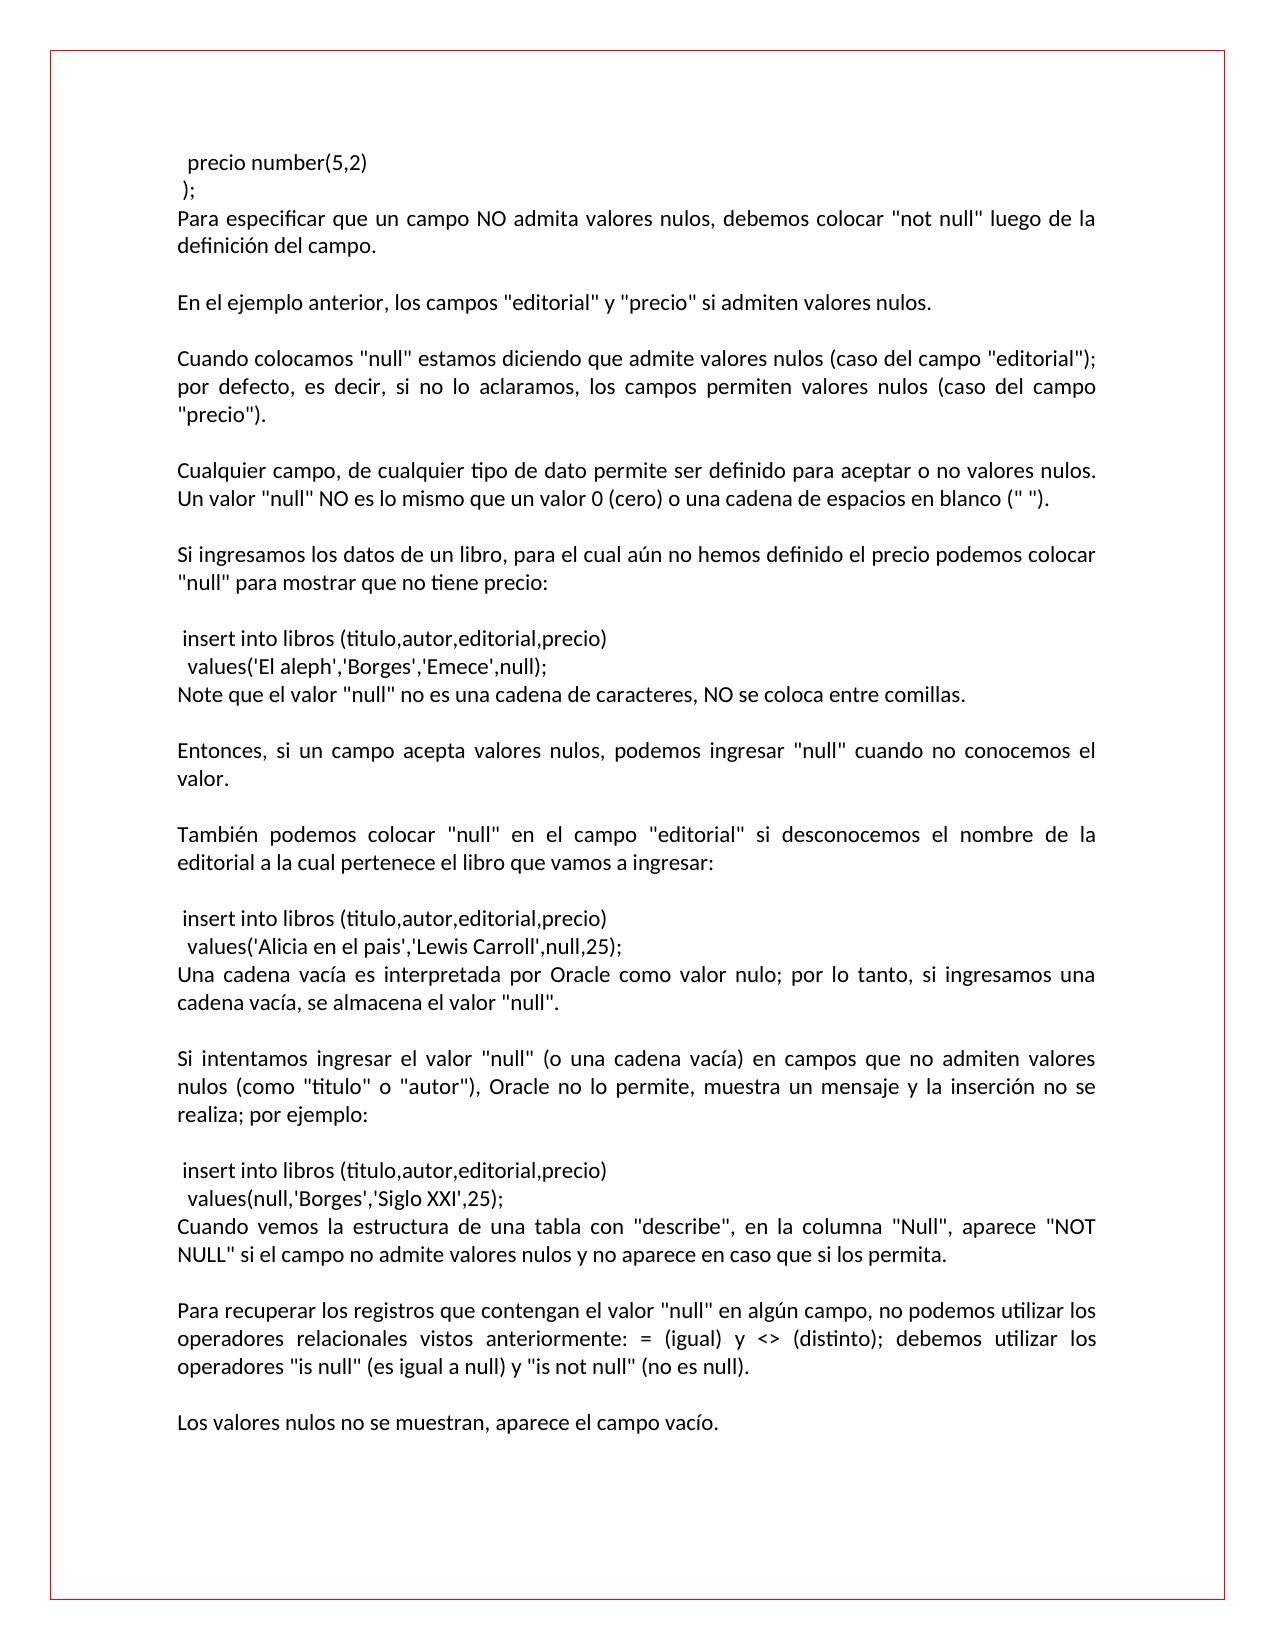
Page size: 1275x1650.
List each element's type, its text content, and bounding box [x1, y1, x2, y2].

text values(null,'Borges','Siglo XXI',25); [177, 1184, 1098, 1212]
text Si ingresamos los datos de un libro, para el cual aún no hemos definido el precio podemos colocar "null" para mostrar que no tiene precio: [177, 540, 1098, 596]
text Cuando colocamos "null" estamos diciendo que admite valores nulos (caso del campo "editorial"); por defecto, es decir, si no lo aclaramos, los campos permiten valores nulos (caso del campo "precio"). [177, 344, 1098, 428]
text values('El aleph','Borges','Emece',null); [177, 652, 1098, 680]
text Cuando vemos la estructura de una tabla con "describe", en la columna "Null", aparece "NOT NULL" si el campo no admite valores nulos y no aparece en caso que si los permita. [177, 1212, 1098, 1268]
text insert into libros (titulo,autor,editorial,precio) [177, 1156, 1098, 1184]
text values('Alicia en el pais','Lewis Carroll',null,25); [177, 932, 1098, 960]
text Cualquier campo, de cualquier tipo de dato permite ser definido para aceptar o no valores nulos. Un valor "null" NO es lo mismo que un valor 0 (cero) o una cadena de espacios en blanco (" "). [177, 456, 1098, 512]
text Si intentamos ingresar el valor "null" (o una cadena vacía) en campos que no admiten valores nulos (como "titulo" o "autor"), Oracle no lo permite, muestra un mensaje y la inserción no se realiza; por ejemplo: [177, 1044, 1098, 1128]
text insert into libros (titulo,autor,editorial,precio) [177, 624, 1098, 652]
text Para especificar que un campo NO admita valores nulos, debemos colocar "not null" luego de la definición del campo. [177, 204, 1098, 260]
text En el ejemplo anterior, los campos "editorial" y "precio" si admiten valores nulos. [177, 288, 1098, 316]
text Entonces, si un campo acepta valores nulos, podemos ingresar "null" cuando no conocemos el valor. [177, 736, 1098, 792]
text Los valores nulos no se muestran, aparece el campo vacío. [177, 1408, 1098, 1437]
text También podemos colocar "null" en el campo "editorial" si desconocemos el nombre de la editorial a la cual pertenece el libro que vamos a ingresar: [177, 820, 1098, 876]
text Una cadena vacía es interpretada por Oracle como valor nulo; por lo tanto, si ingresamos una cadena vacía, se almacena el valor "null". [177, 960, 1098, 1016]
text Note que el valor "null" no es una cadena de caracteres, NO se coloca entre comillas. [177, 680, 1098, 708]
text insert into libros (titulo,autor,editorial,precio) [177, 904, 1098, 932]
text Para recuperar los registros que contengan el valor "null" en algún campo, no podemos utilizar los operadores relacionales vistos anteriormente: = (igual) y <> (distinto); debemos utilizar los operadores "is null" (es igual a null) y "is not null" (no es null). [177, 1296, 1098, 1381]
text precio number(5,2) [177, 148, 1098, 176]
text ); [177, 176, 1098, 204]
